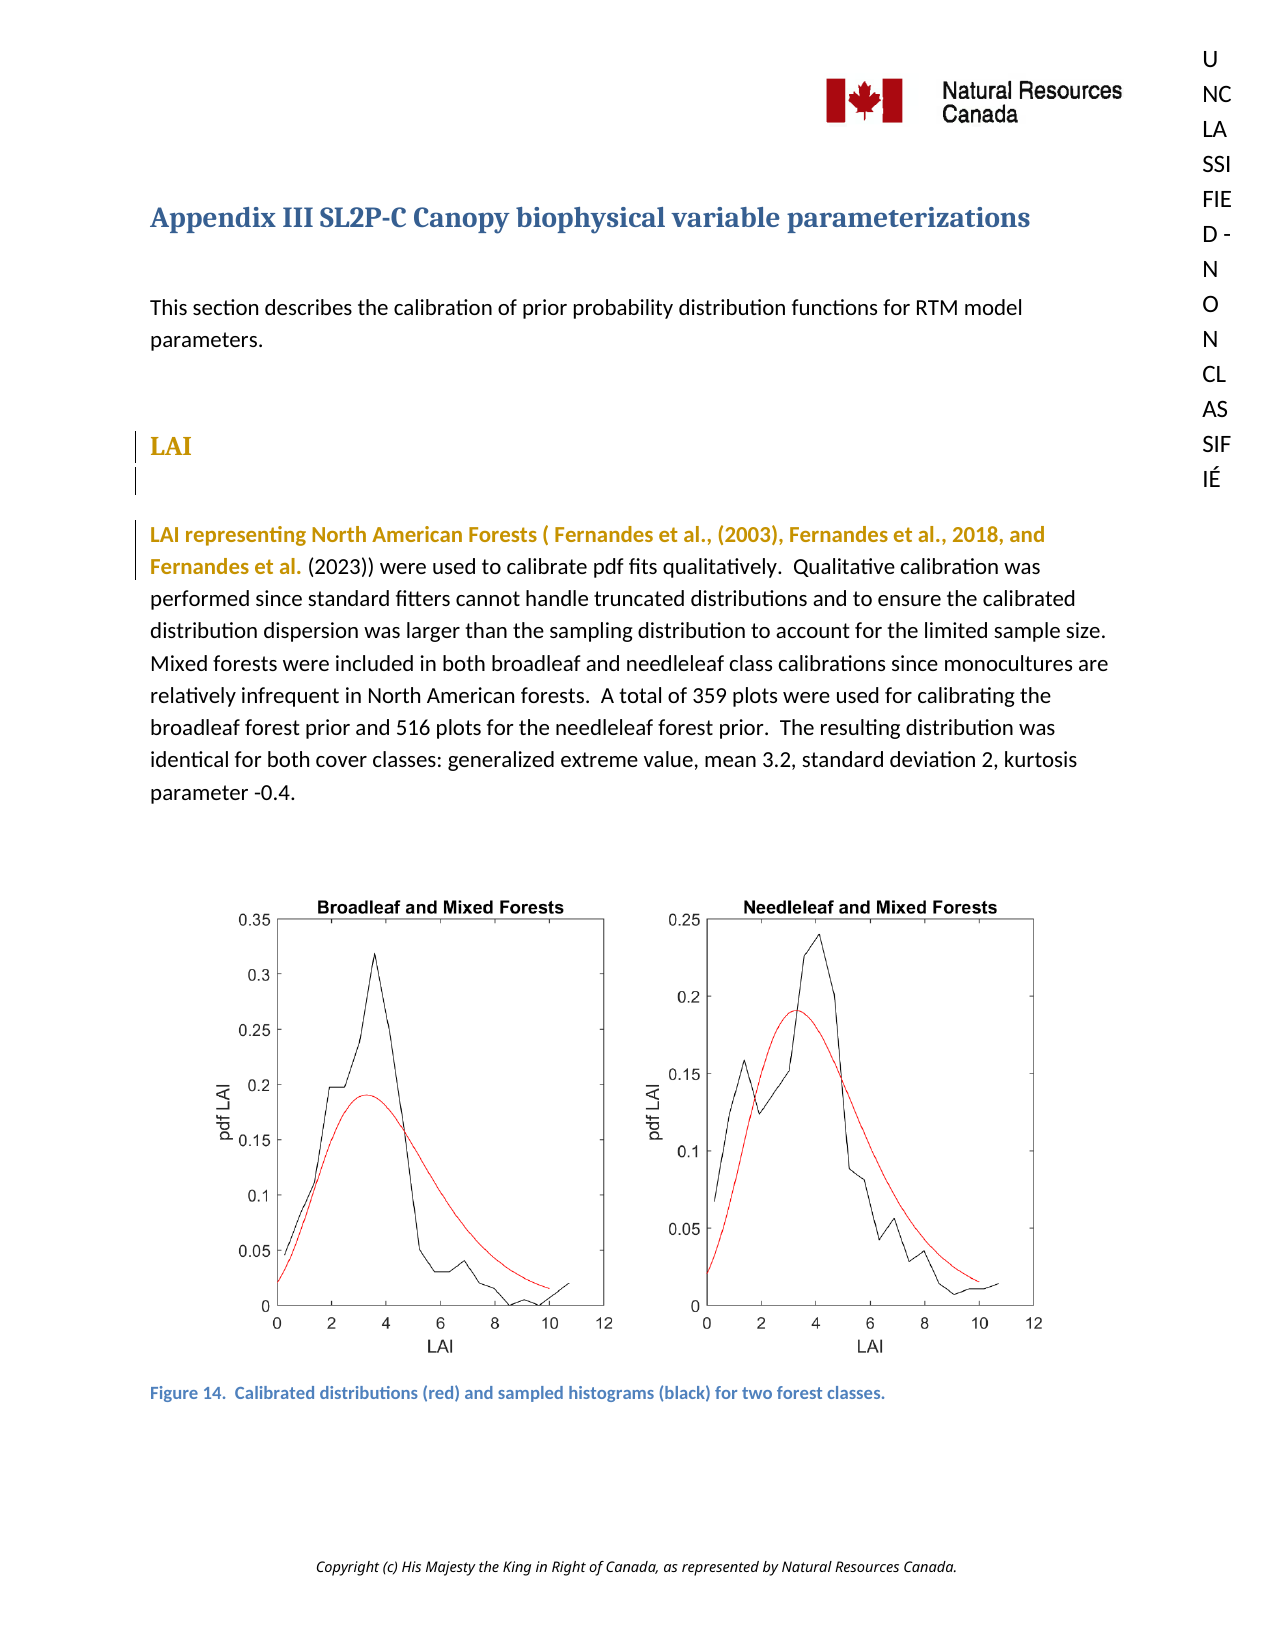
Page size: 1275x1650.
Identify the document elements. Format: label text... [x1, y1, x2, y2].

picture [150, 883, 1125, 1357]
subtitle Appendix III SL2P-C Canopy biophysical variable parameterizations [150, 202, 1125, 235]
picture [823, 73, 1125, 127]
subtitle LAI [150, 431, 1125, 462]
text Figure . Calibrated distributions (red) and sampled histograms (black) for two forest classes. [150, 1381, 1125, 1404]
text LAI representing North American Forests ( Fernandes et al., (2003), Fernandes et al., 2018, and Fernandes et al. (2023)) were used to calibrate pdf fits qualitatively. Qualitative calibration was performed since standard fitters cannot handle truncated distributions and to ensure the calibrated distribution dispersion was larger than the sampling distribution to account for the limited sample size. Mixed forests were included in both broadleaf and needleleaf class calibrations since monocultures are relatively infrequent in North American forests. A total of 359 plots were used for calibrating the broadleaf forest prior and 516 plots for the needleleaf forest prior. The resulting distribution was identical for both cover classes: generalized extreme value, mean 3.2, standard deviation 2, kurtosis parameter -0.4. [150, 520, 1125, 806]
text This section describes the calibration of prior probability distribution functions for RTM model parameters. [150, 293, 1125, 353]
